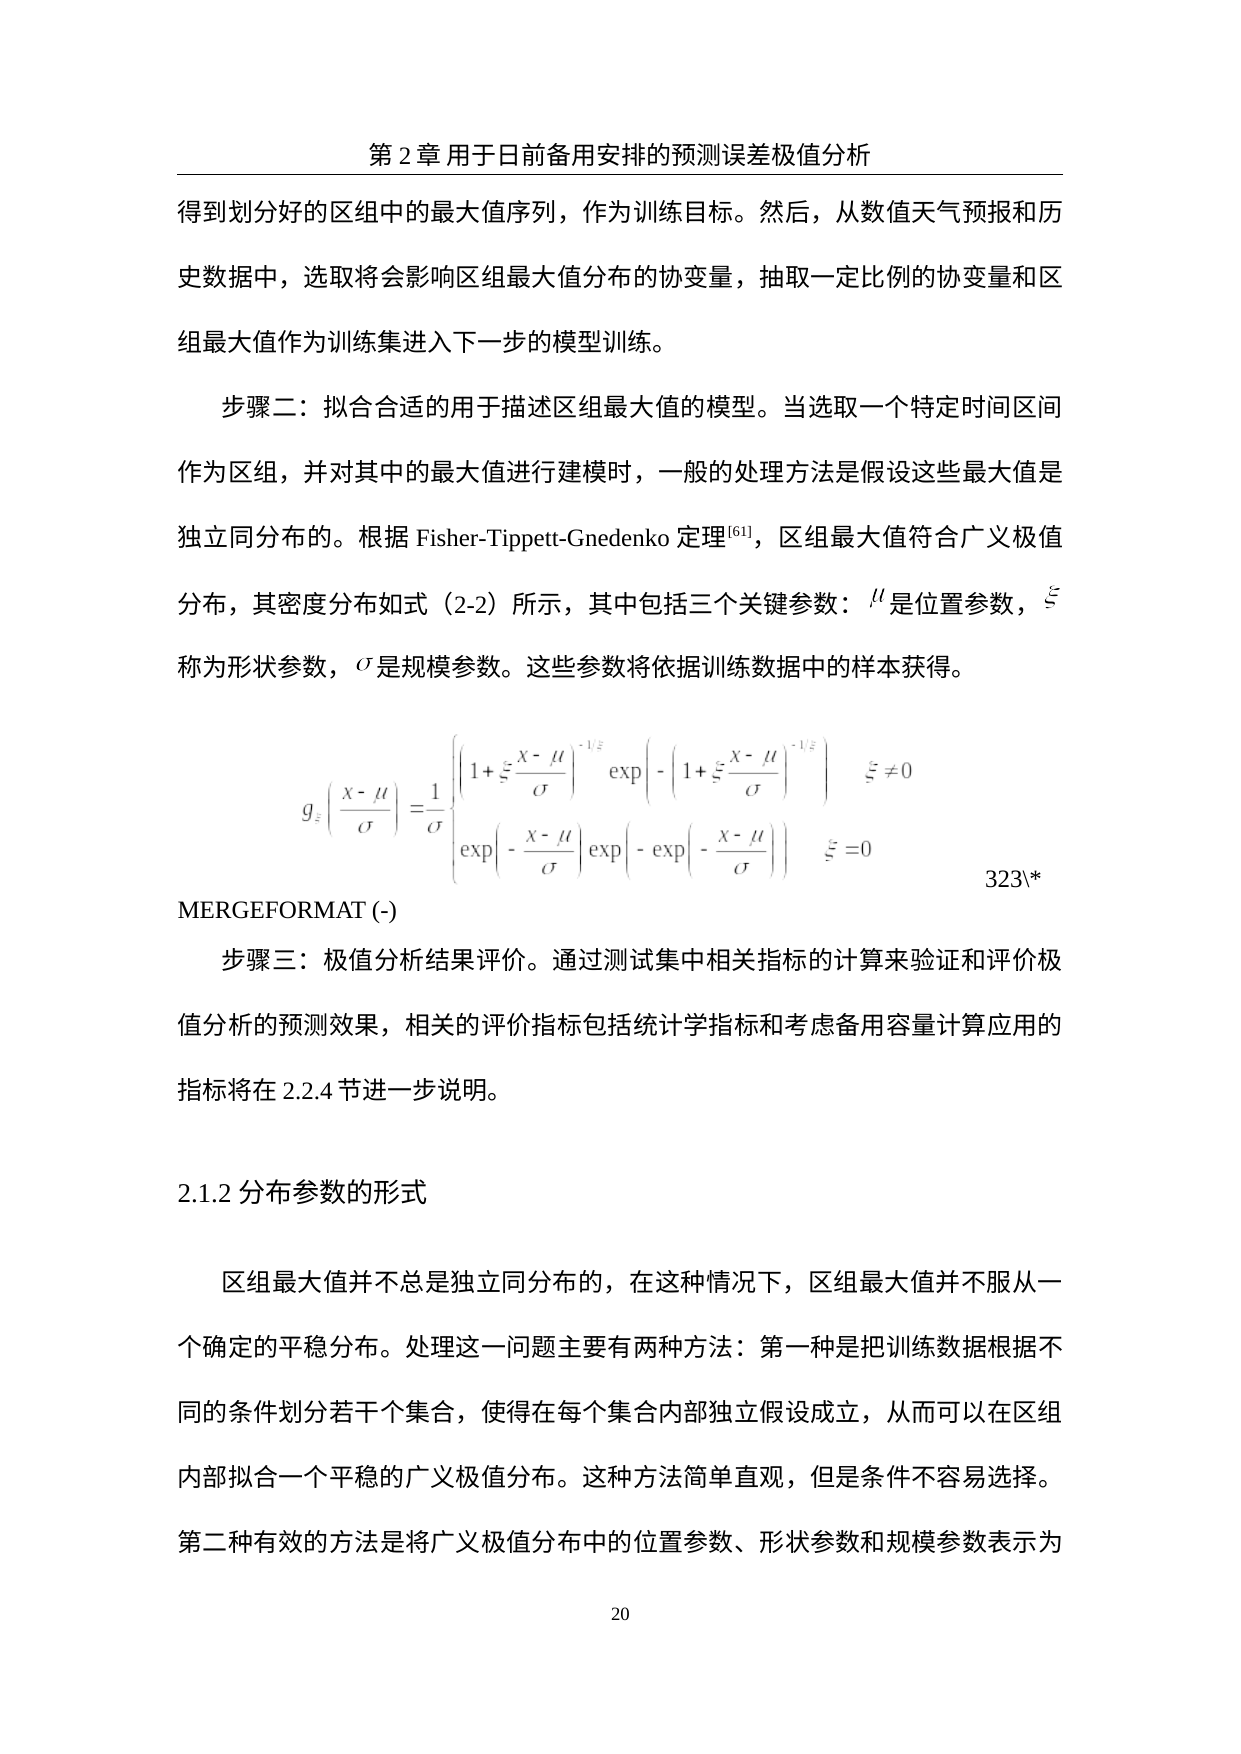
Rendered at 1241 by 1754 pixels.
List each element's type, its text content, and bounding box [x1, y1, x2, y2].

text 步骤二：拟合合适的用于描述区组最大值的模型。当选取一个特定时间区间作为区组，并对其中的最大值进行建模时，一般的处理方法是假设这些最大值是独立同分布的。根据Fisher-Tippett-Gnedenko定理[61]，区组最大值符合广义极值分布，其密度分布如式（2-2）所示，其中包括三个关键参数：是位置参数，称为形状参数，是规模参数。这些参数将依据训练数据中的样本获得。 [177, 373, 1063, 698]
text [177, 178, 1063, 373]
subtitle 2.1.2 分布参数的形式 [177, 1158, 1063, 1223]
text 步骤三：极值分析结果评价。通过测试集中相关指标的计算来验证和评价极值分析的预测效果，相关的评价指标包括统计学指标和考虑备用容量计算应用的指标将在2.2.4节进一步说明。 [177, 926, 1063, 1121]
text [177, 1248, 1063, 1573]
